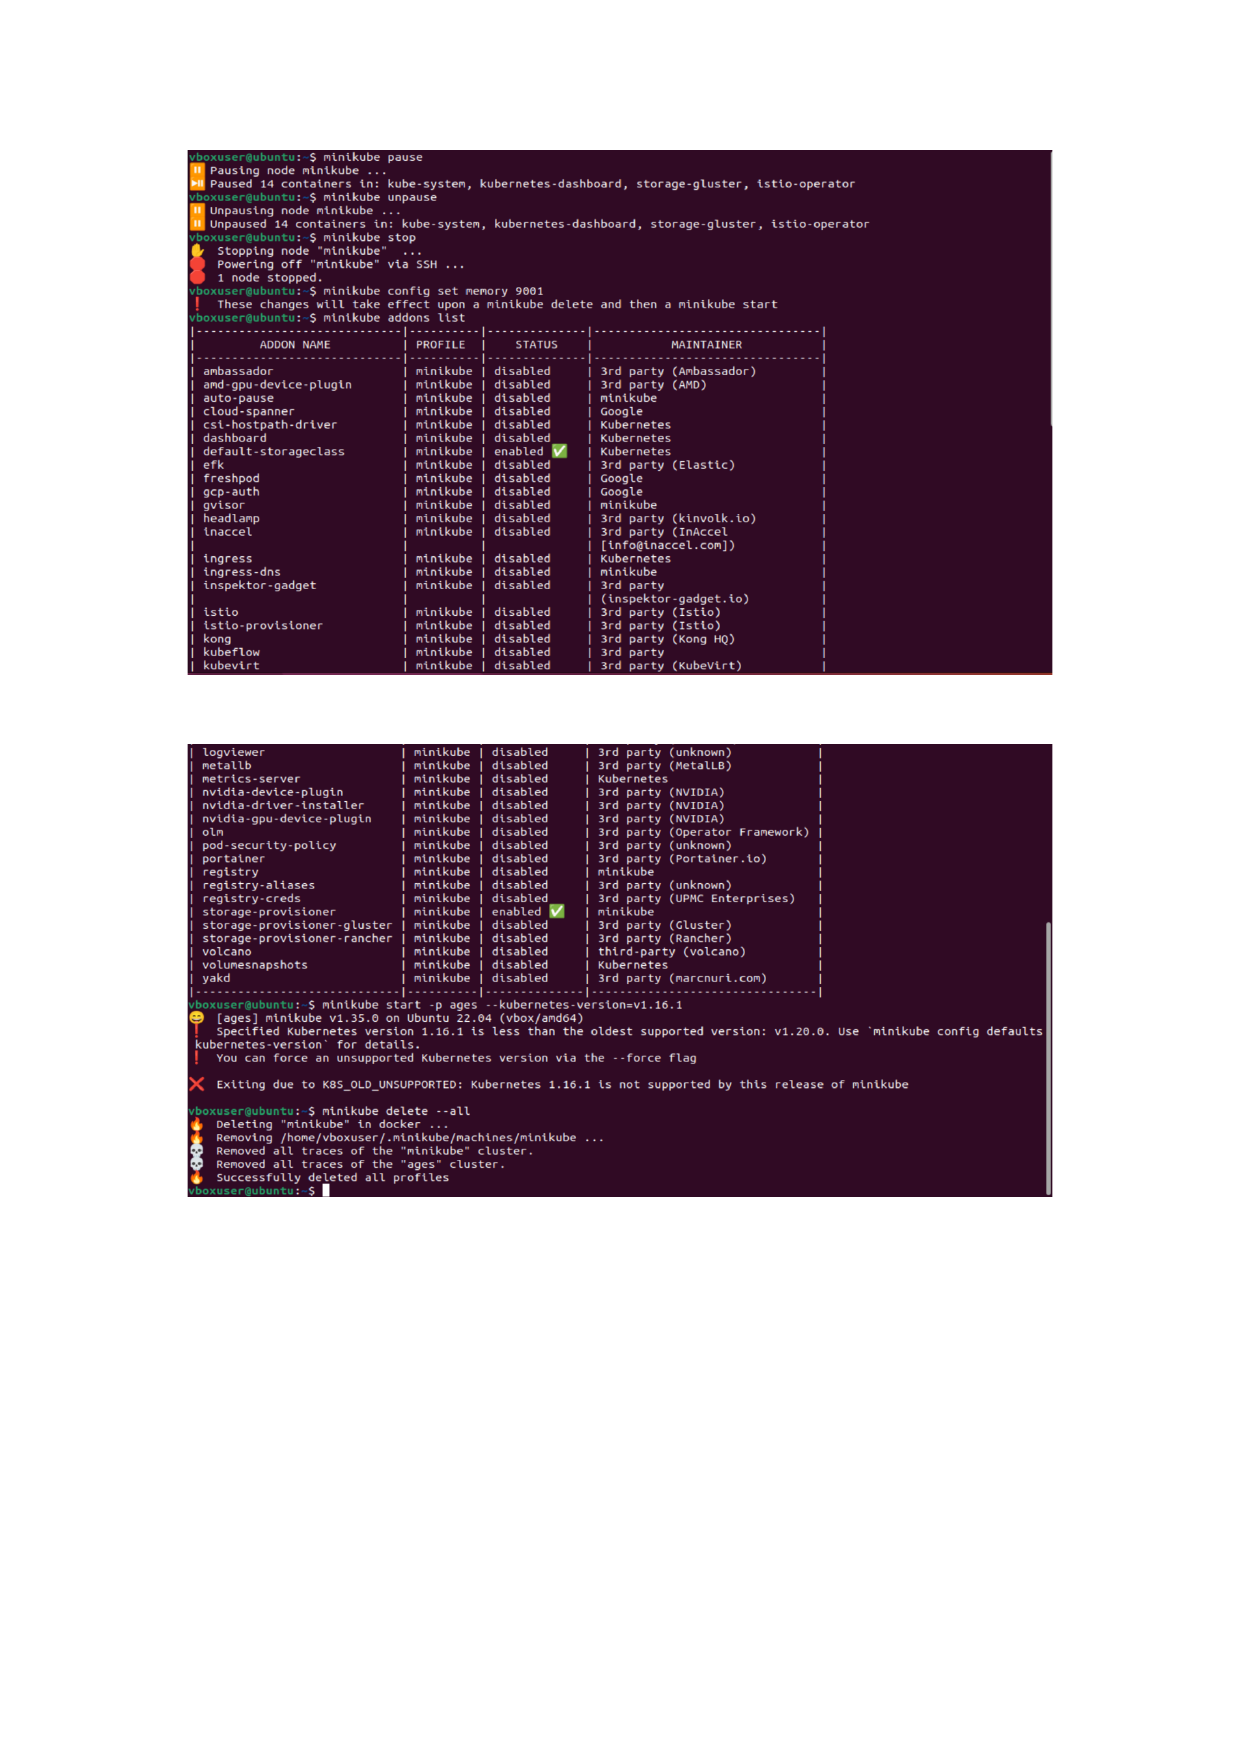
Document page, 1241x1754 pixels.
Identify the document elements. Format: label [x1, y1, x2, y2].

picture [187, 744, 1053, 1197]
picture [187, 150, 1053, 675]
